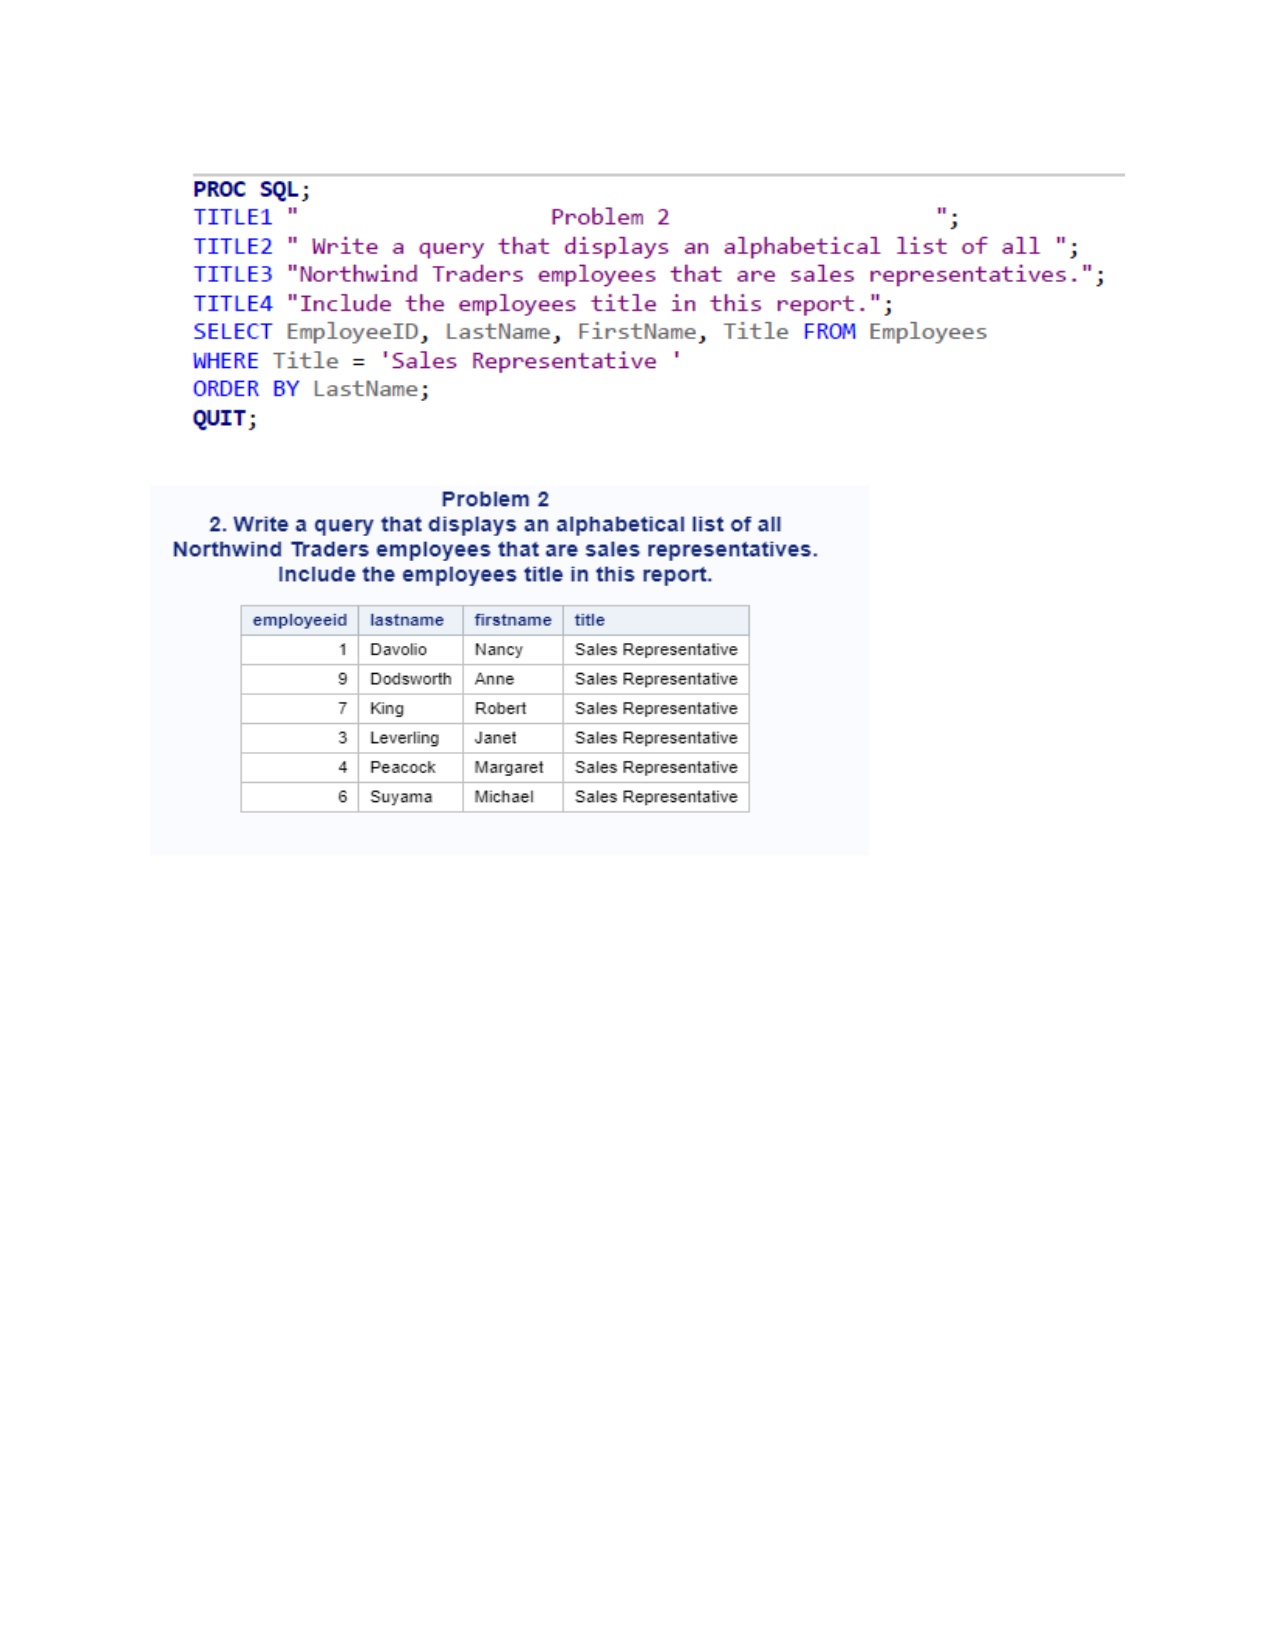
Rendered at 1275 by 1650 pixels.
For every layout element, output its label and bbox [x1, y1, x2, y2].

picture [150, 150, 1125, 452]
picture [150, 456, 869, 860]
